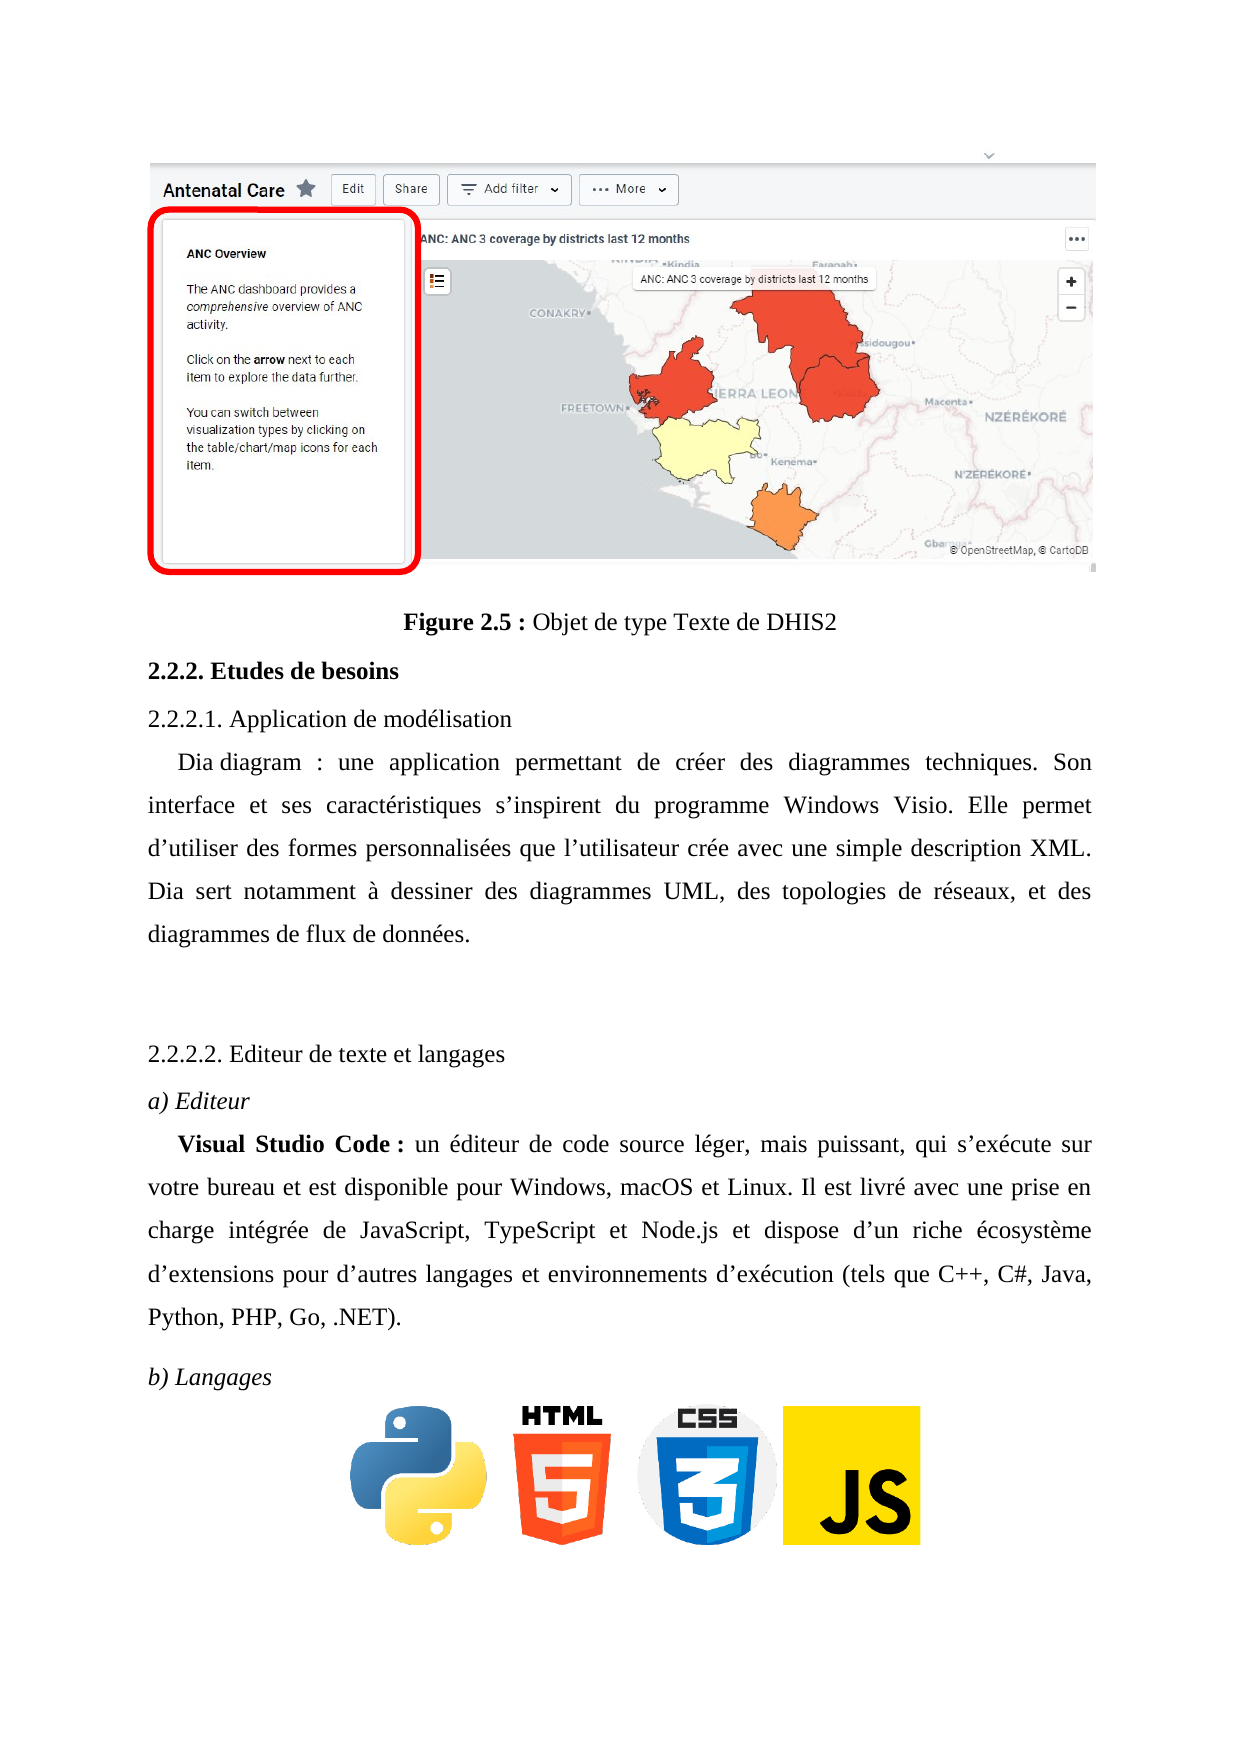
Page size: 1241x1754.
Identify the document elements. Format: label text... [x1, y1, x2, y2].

text Etudes de besoins [148, 656, 1093, 685]
picture [154, 213, 414, 568]
text Editeur de texte et langages [148, 1039, 1093, 1068]
picture [637, 1404, 777, 1545]
picture [493, 1406, 631, 1545]
picture [783, 1406, 921, 1545]
picture [349, 1406, 487, 1545]
text Figure 2.5 : Objet de type Texte de DHIS2 [148, 607, 1093, 636]
text Visual Studio Code : un éditeur de code source léger, mais puissant, qui s’exécute sur votre bureau et est disponible pour Windows, macOS et Linux. Il est livré avec une prise en charge intégrée de JavaScript, TypeScript et Node.js et dispose d’un riche écosystème d’extensions pour d’autres langages et environnements d’exécution (tels que C++, C#, Java, Python, PHP, Go, .NET). [148, 1129, 1093, 1331]
text Langages [148, 1362, 1093, 1390]
text Dia diagram : une application permettant de créer des diagrammes techniques. Son interface et ses caractéristiques s’inspirent du programme Windows Visio. Elle permet d’utiliser des formes personnalisées que l’utilisateur crée avec une simple description XML. Dia sert notamment à dessiner des diagrammes UML, des topologies de réseaux, et des diagrammes de flux de données. [148, 747, 1093, 948]
text Editeur [148, 1086, 1093, 1115]
picture [150, 147, 1096, 572]
text Application de modélisation [148, 704, 1093, 732]
